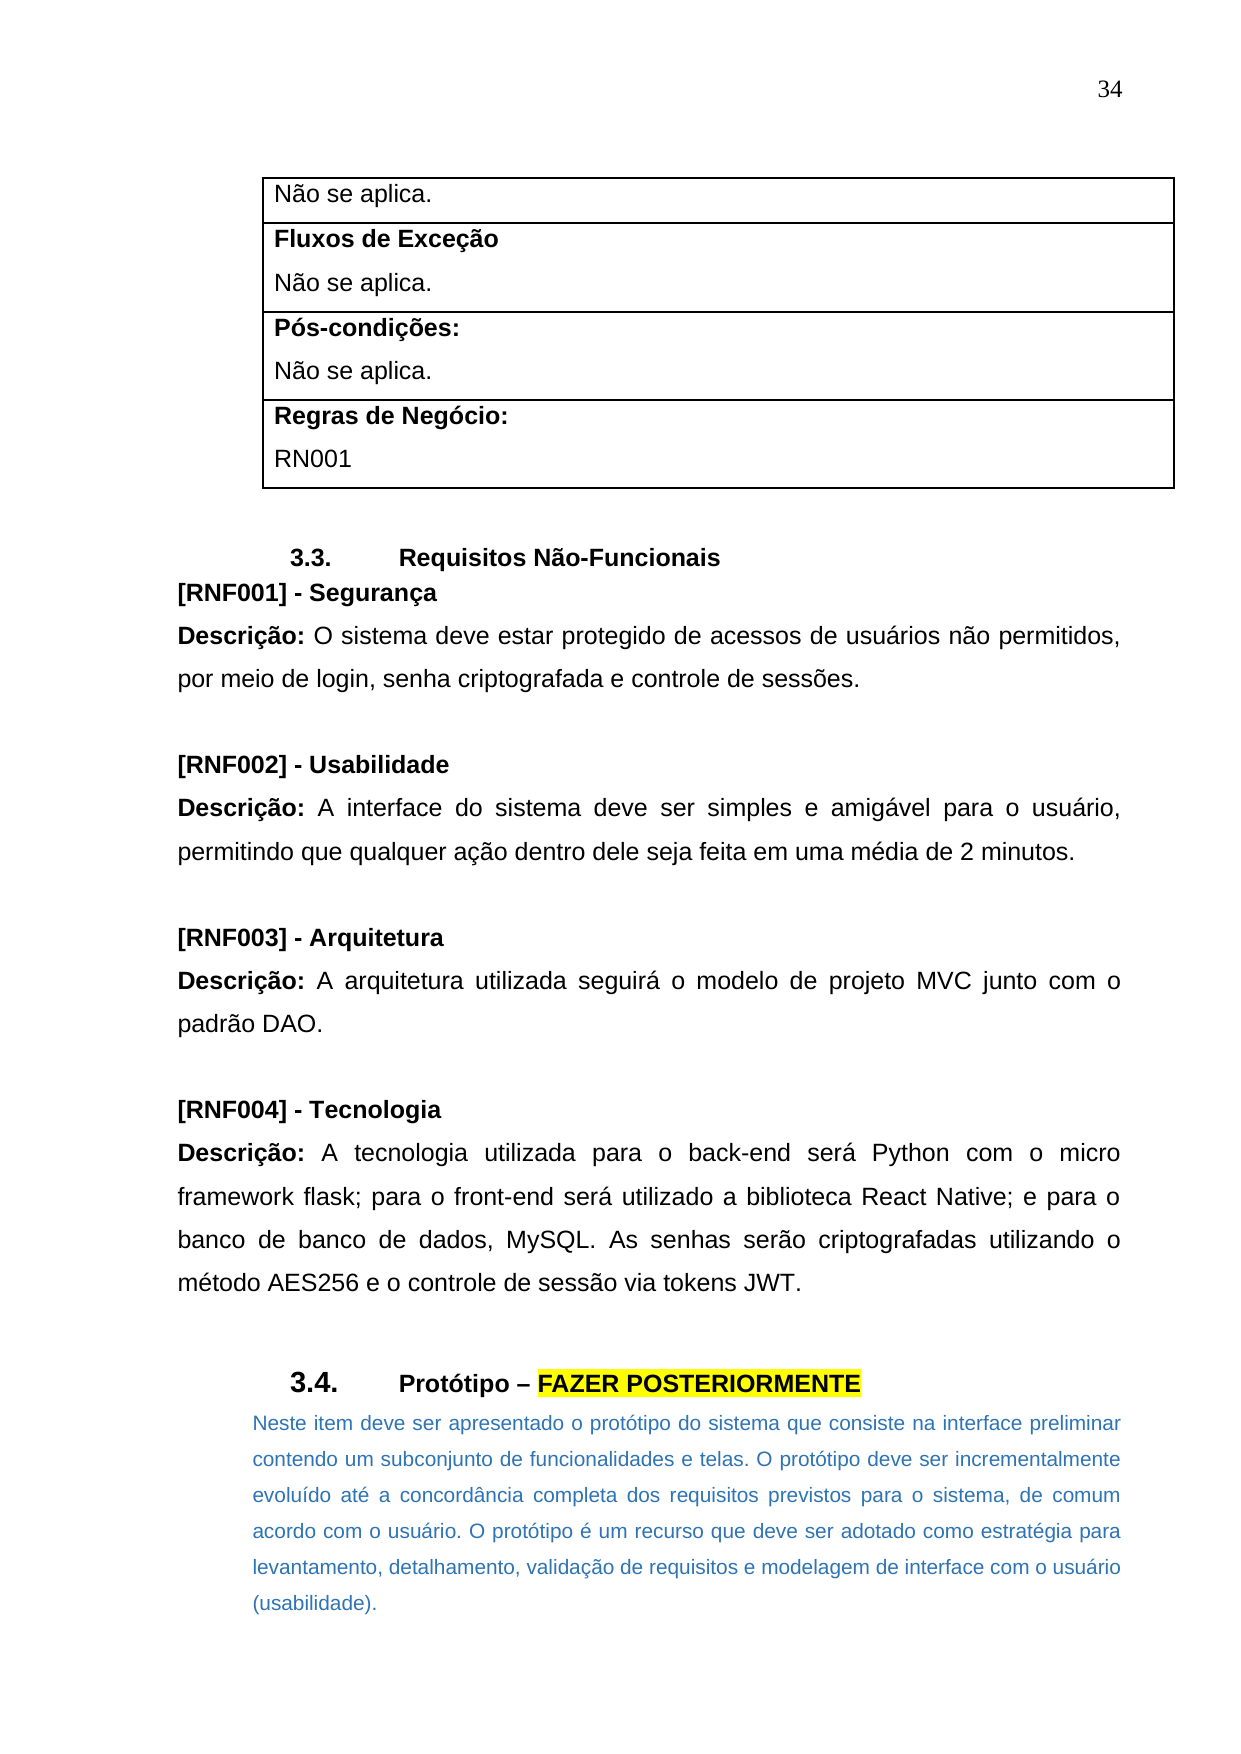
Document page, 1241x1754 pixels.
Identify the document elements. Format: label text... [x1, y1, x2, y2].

subtitle Protótipo – FAZER POSTERIORMENTE [290, 1365, 1122, 1398]
text Descrição: A tecnologia utilizada para o back-end será Python com o micro framework flask; para o front-end será utilizado a biblioteca React Native; e para o banco de banco de dados, MySQL. As senhas serão criptografadas utilizando o método AES256 e o controle de sessão via tokens JWT. [177, 1138, 1122, 1297]
text [RNF002] - Usabilidade [177, 750, 1122, 779]
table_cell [264, 179, 1173, 222]
table_cell Fluxos de Exceção Não se aplica. [264, 224, 1173, 311]
text Descrição: O sistema deve estar protegido de acessos de usuários não permitidos, por meio de login, senha criptografada e controle de sessões. [177, 621, 1122, 693]
text [RNF004] - Tecnologia [177, 1095, 1122, 1124]
subtitle Requisitos Não-Funcionais [290, 543, 1122, 572]
table_cell Pós-condições: Não se aplica. [264, 313, 1173, 399]
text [252, 1411, 1122, 1614]
text Descrição: A interface do sistema deve ser simples e amigável para o usuário, permitindo que qualquer ação dentro dele seja feita em uma média de 2 minutos. [177, 793, 1122, 865]
text [RNF003] - Arquitetura [177, 923, 1122, 952]
text [RNF001] - Segurança [177, 578, 1122, 607]
text Descrição: A arquitetura utilizada seguirá o modelo de projeto MVC junto com o padrão DAO. [177, 966, 1122, 1038]
table_cell Regras de Negócio: RN001 [264, 401, 1173, 487]
